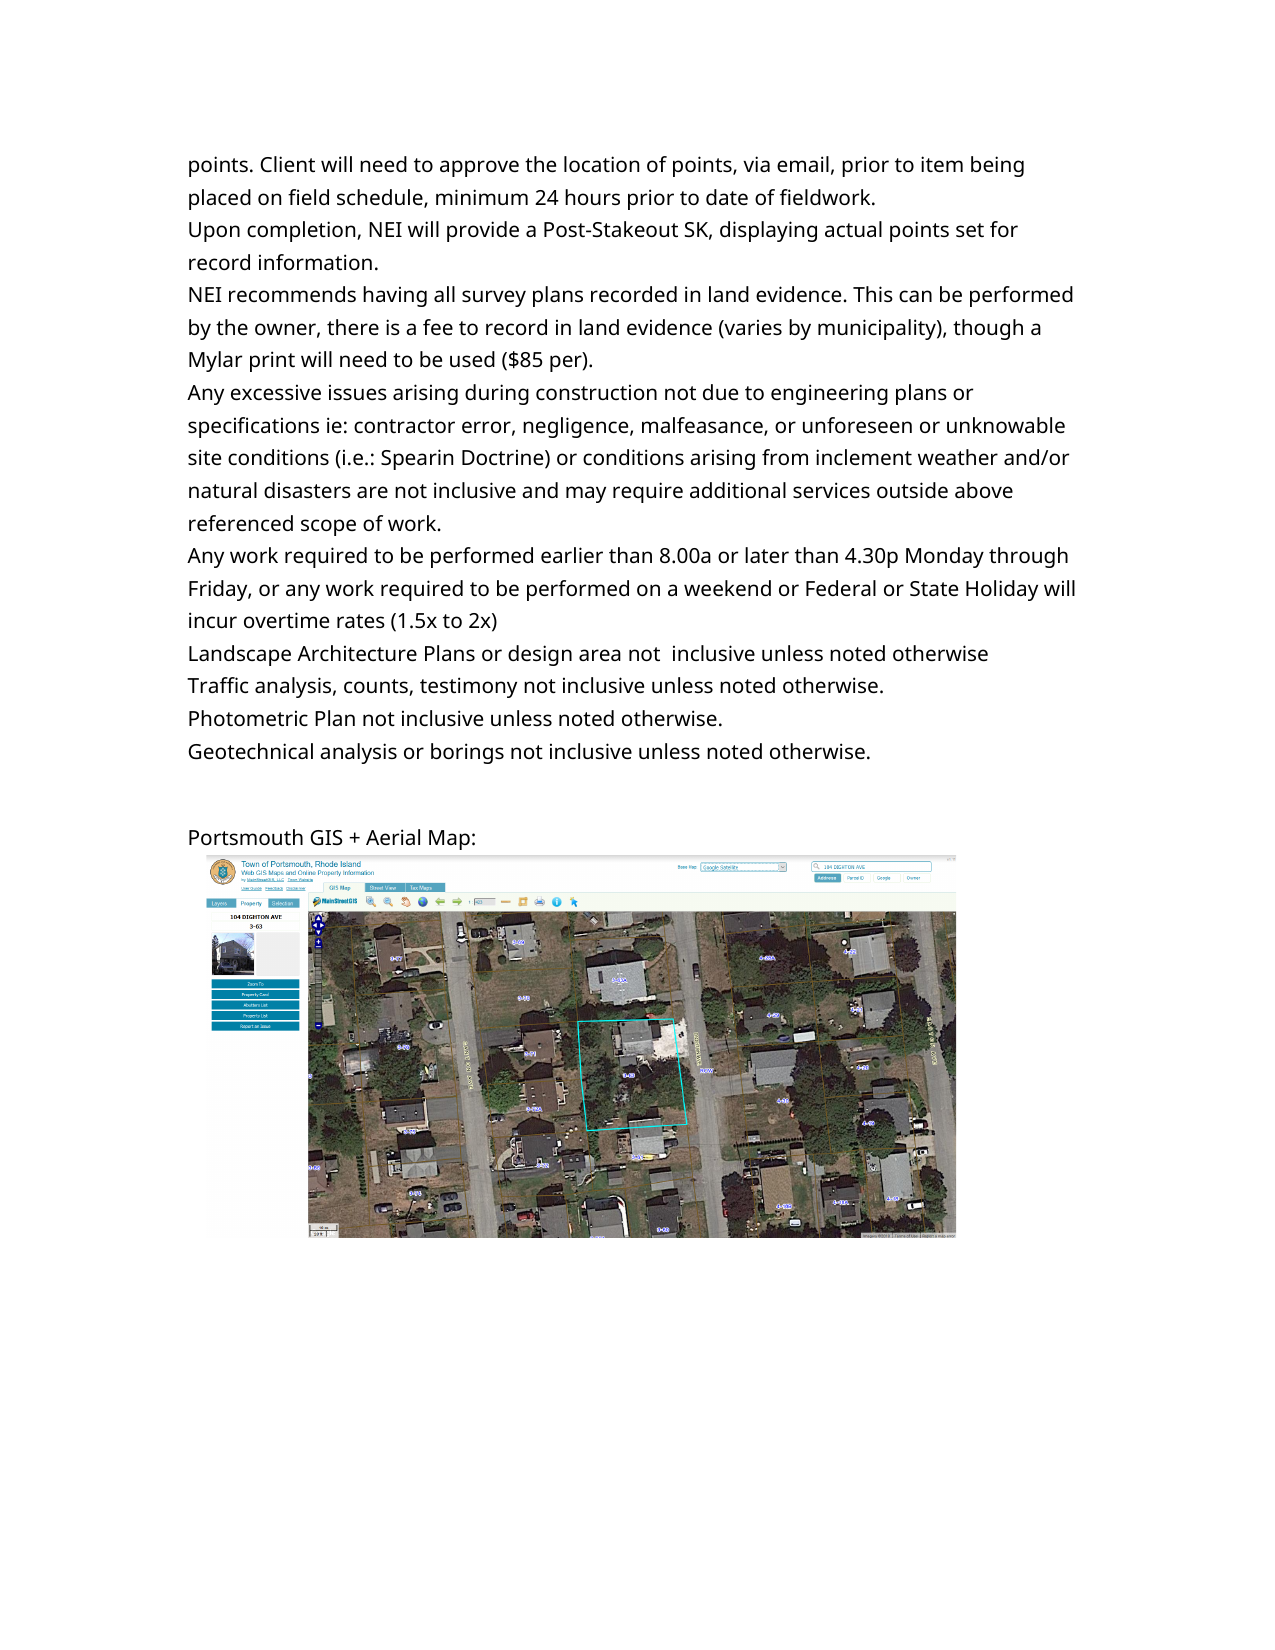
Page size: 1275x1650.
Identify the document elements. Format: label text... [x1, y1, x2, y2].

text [187, 150, 1087, 798]
picture [206, 855, 957, 1238]
